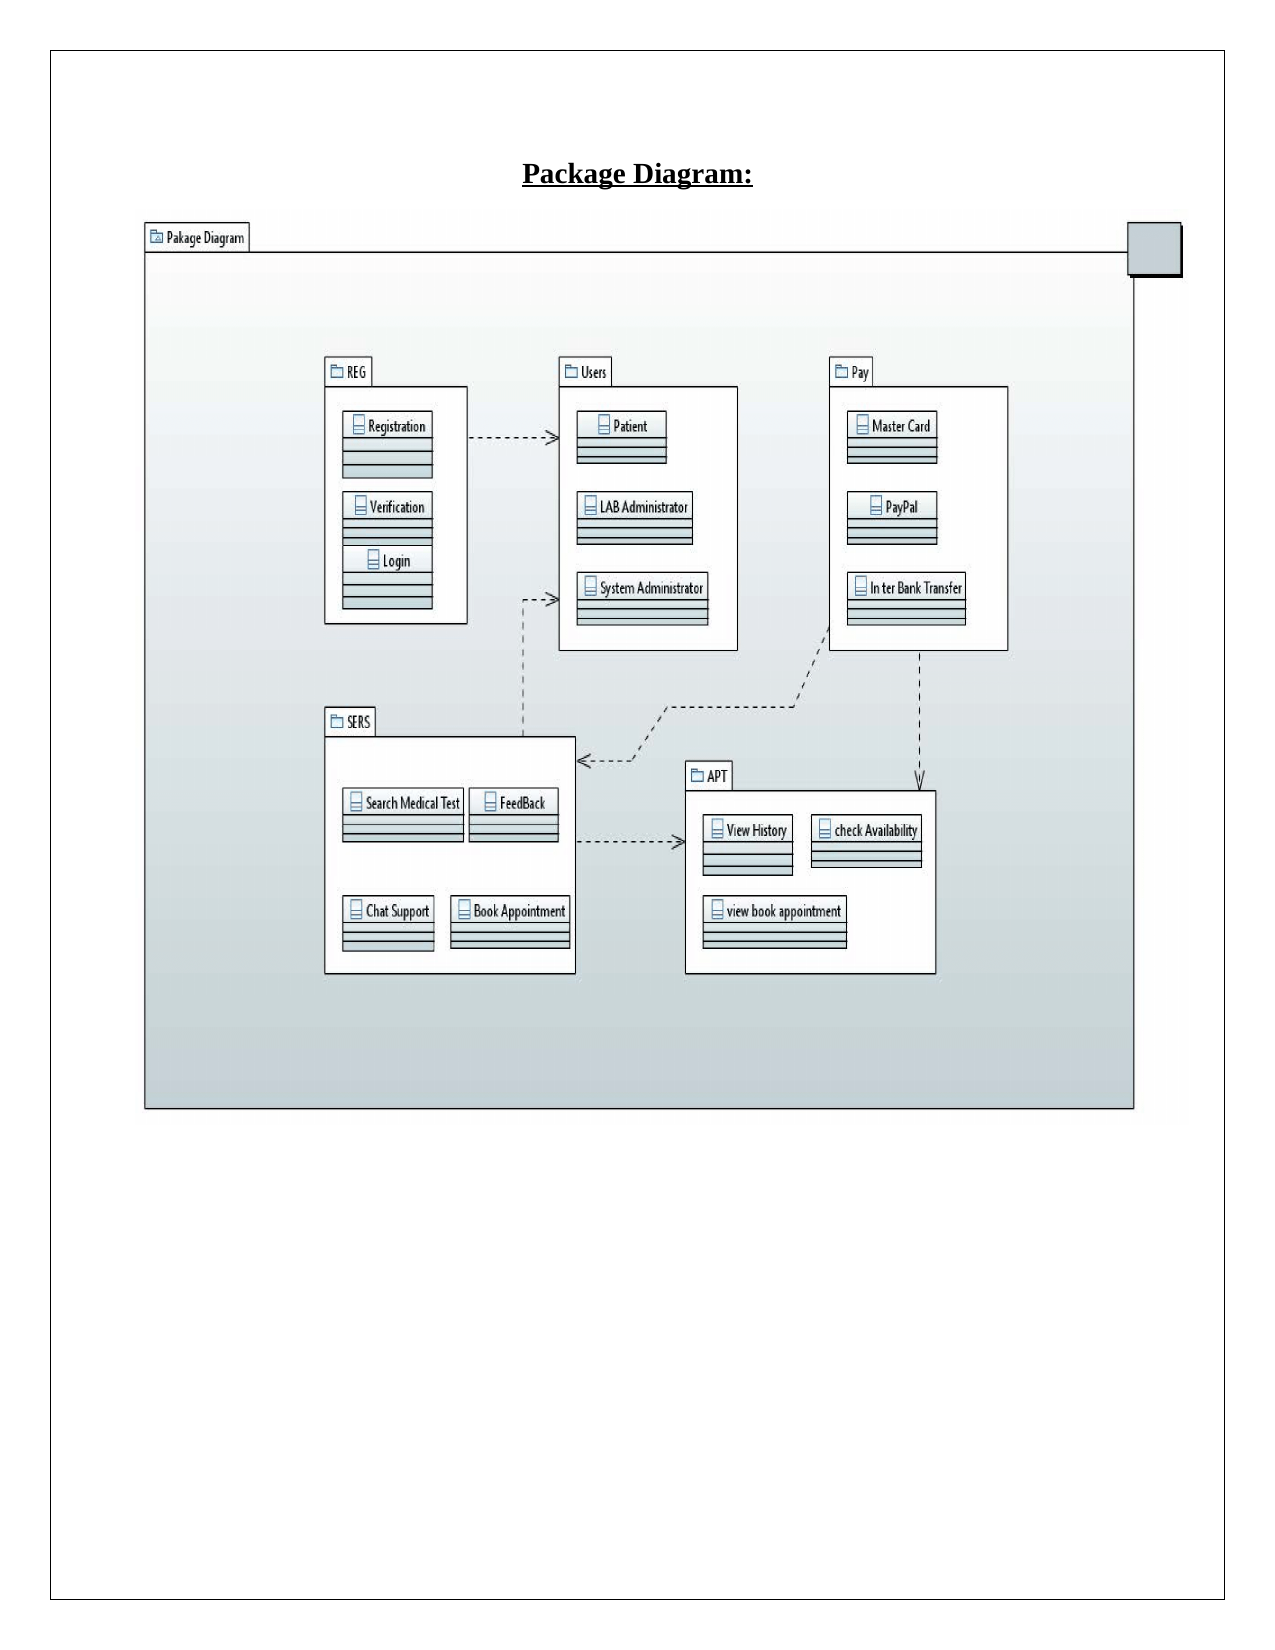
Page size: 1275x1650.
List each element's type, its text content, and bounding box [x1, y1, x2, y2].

picture [135, 209, 1190, 1125]
text Package Diagram: [135, 156, 1139, 190]
